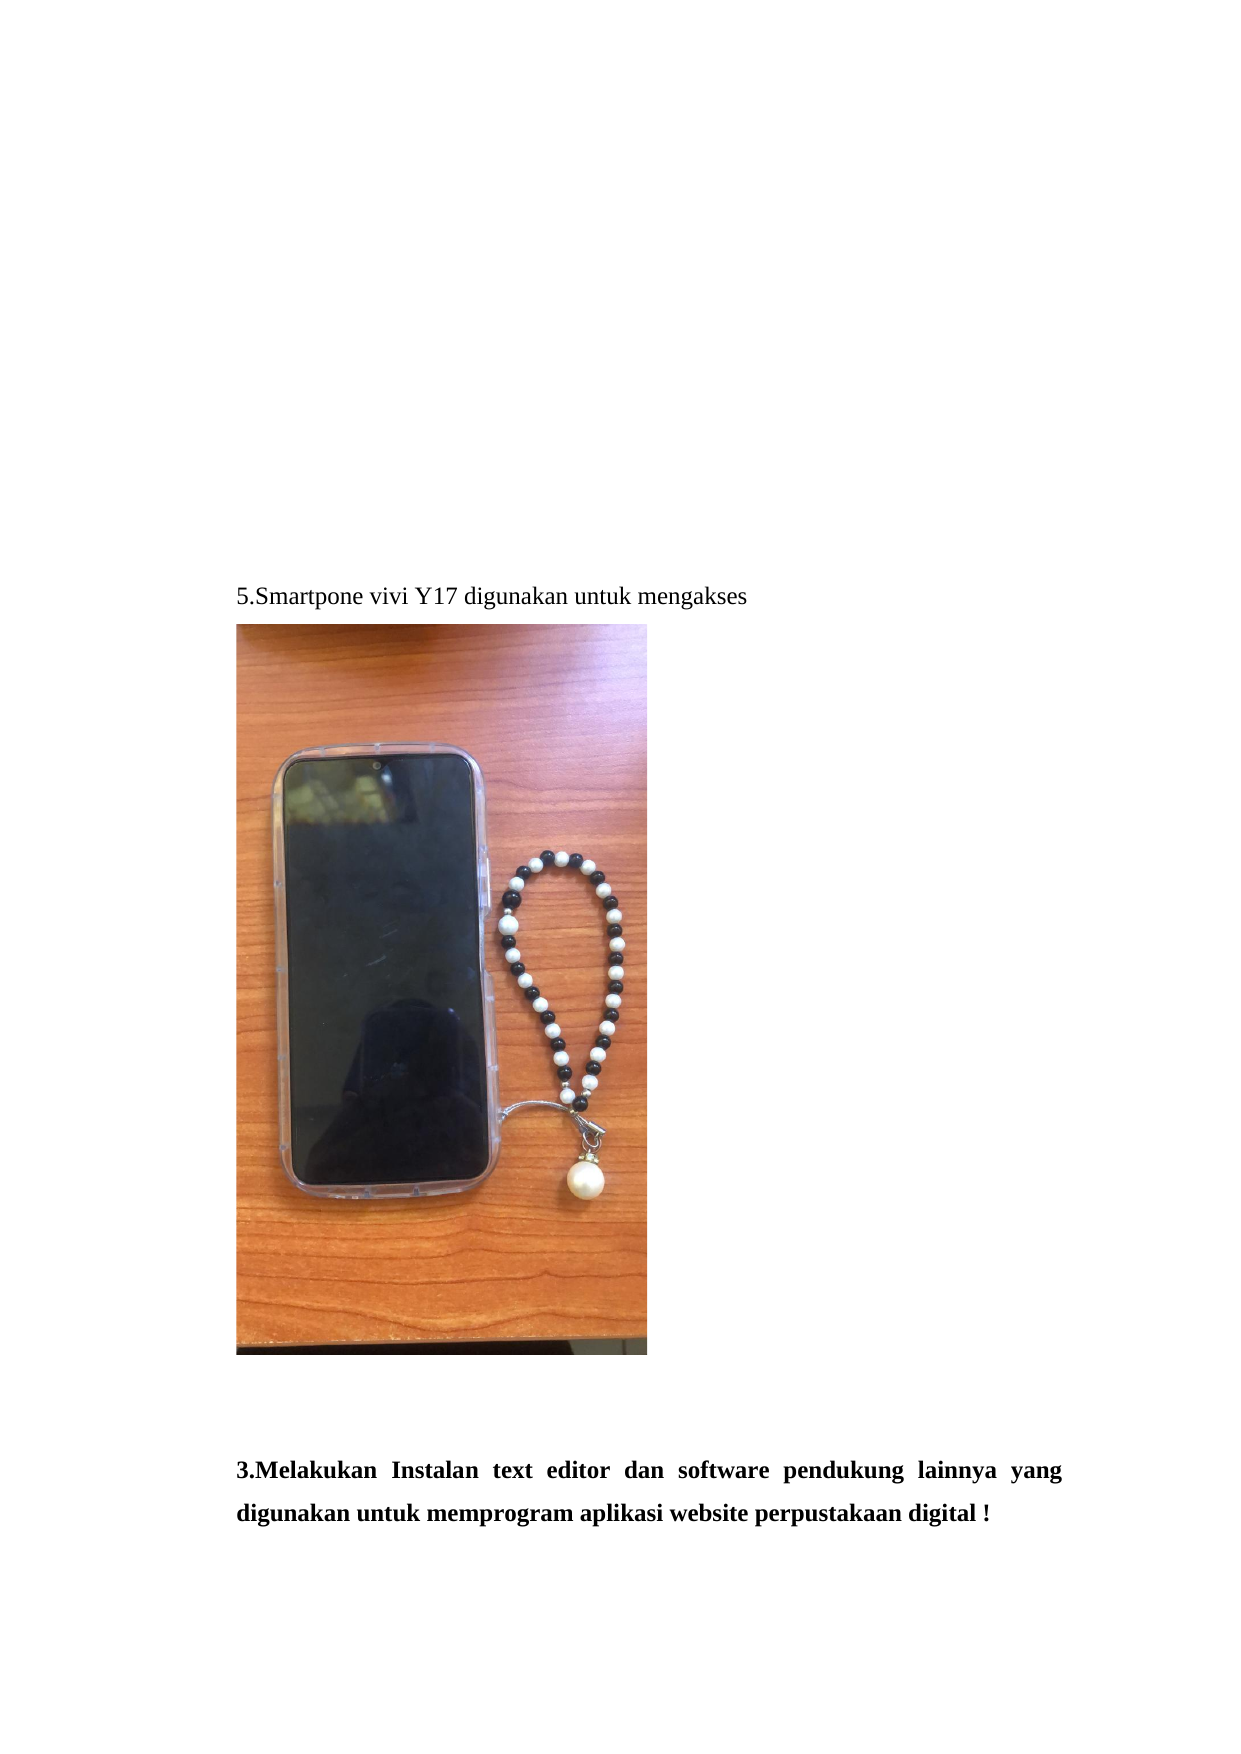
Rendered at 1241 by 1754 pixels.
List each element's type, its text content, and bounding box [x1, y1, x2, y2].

text 3.Melakukan Instalan text editor dan software pendukung lainnya yang digunakan untuk memprogram aplikasi website perpustakaan digital ! [236, 1455, 1063, 1527]
picture [236, 624, 648, 1355]
text 5.Smartpone vivi Y17 digunakan untuk mengakses [236, 581, 1063, 610]
